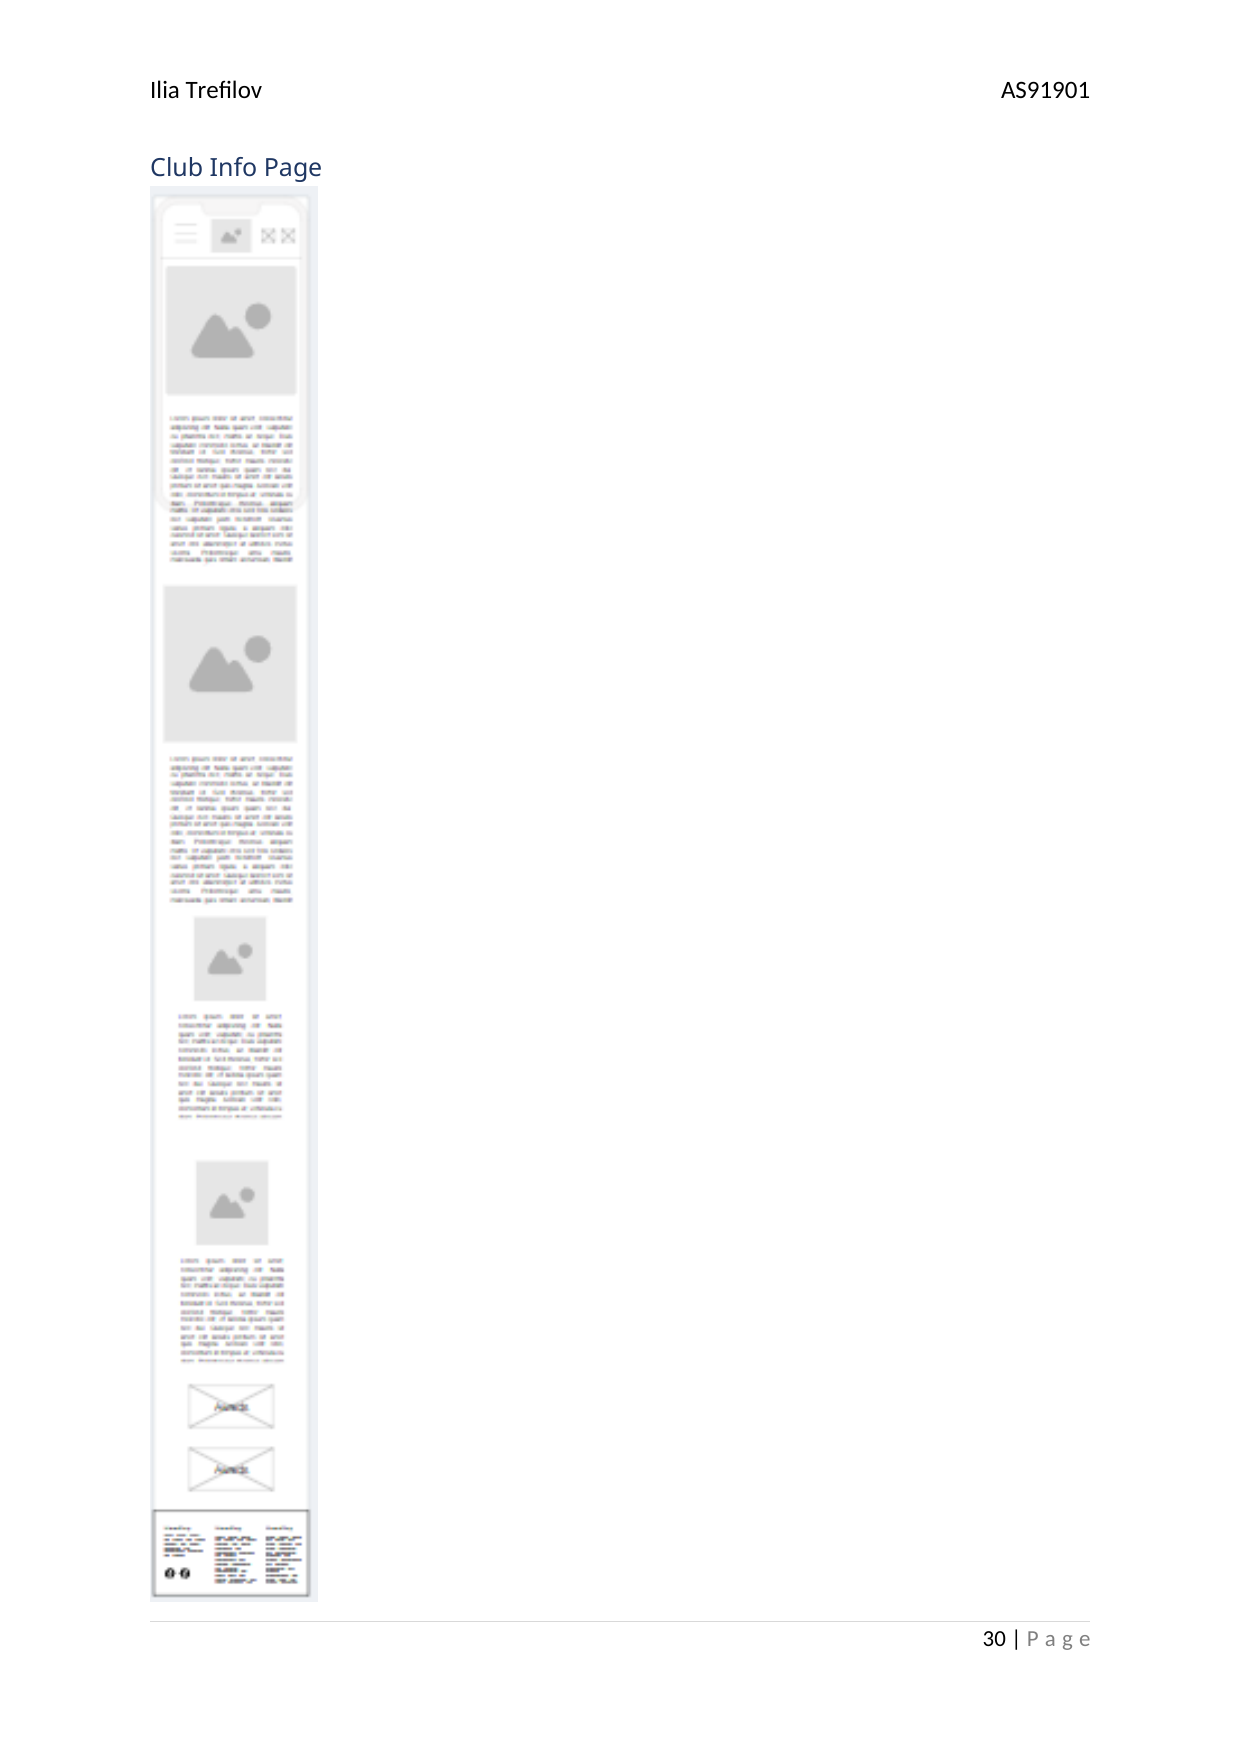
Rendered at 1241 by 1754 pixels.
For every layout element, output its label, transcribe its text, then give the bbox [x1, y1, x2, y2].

subtitle Club Info Page [150, 150, 1090, 184]
picture [150, 186, 318, 1602]
